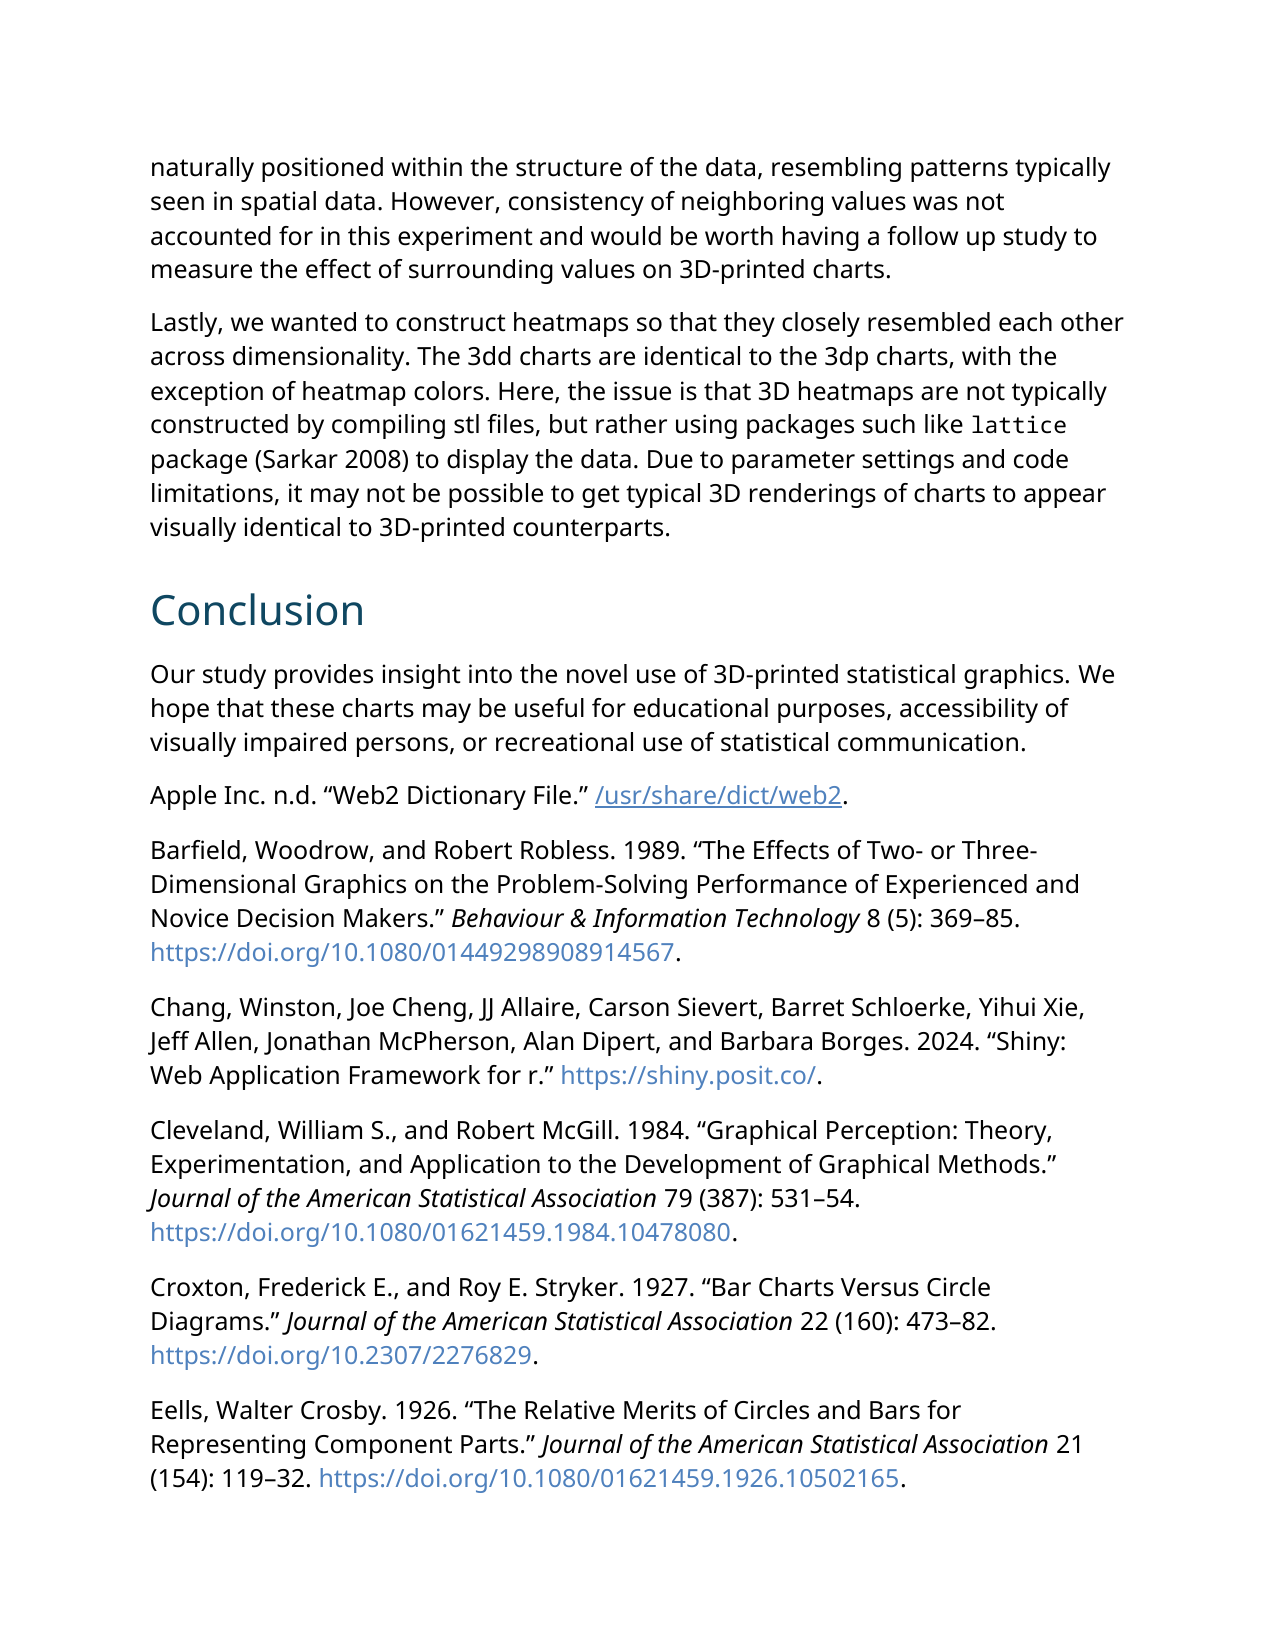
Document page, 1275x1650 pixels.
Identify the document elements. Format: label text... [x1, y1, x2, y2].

text Lastly, we wanted to construct heatmaps so that they closely resembled each other across dimensionality. The 3dd charts are identical to the 3dp charts, with the exception of heatmap colors. Here, the issue is that 3D heatmaps are not typically constructed by compiling stl files, but rather using packages such like lattice package (Sarkar 2008) to display the data. Due to parameter settings and code limitations, it may not be possible to get typical 3D renderings of charts to appear visually identical to 3D-printed counterparts. [150, 305, 1125, 543]
text Chang, Winston, Joe Cheng, JJ Allaire, Carson Sievert, Barret Schloerke, Yihui Xie, Jeff Allen, Jonathan McPherson, Alan Dipert, and Barbara Borges. 2024. “Shiny: Web Application Framework for r.” https://shiny.posit.co/. [150, 989, 1125, 1092]
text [150, 150, 1125, 286]
text Barfield, Woodrow, and Robert Robless. 1989. “The Effects of Two- or Three-Dimensional Graphics on the Problem-Solving Performance of Experienced and Novice Decision Makers.” Behaviour & Information Technology 8 (5): 369–85. https://doi.org/10.1080/01449298908914567. [150, 832, 1125, 968]
text Croxton, Frederick E., and Roy E. Stryker. 1927. “Bar Charts Versus Circle Diagrams.” Journal of the American Statistical Association 22 (160): 473–82. https://doi.org/10.2307/2276829. [150, 1269, 1125, 1372]
text Eells, Walter Crosby. 1926. “The Relative Merits of Circles and Bars for Representing Component Parts.” Journal of the American Statistical Association 21 (154): 119–32. https://doi.org/10.1080/01621459.1926.10502165. [150, 1392, 1125, 1495]
text Cleveland, William S., and Robert McGill. 1984. “Graphical Perception: Theory, Experimentation, and Application to the Development of Graphical Methods.” Journal of the American Statistical Association 79 (387): 531–54. https://doi.org/10.1080/01621459.1984.10478080. [150, 1112, 1125, 1249]
subtitle Conclusion [150, 581, 1125, 638]
text Our study provides insight into the novel use of 3D-printed statistical graphics. We hope that these charts may be useful for educational purposes, accessibility of visually impaired persons, or recreational use of statistical communication. [150, 656, 1125, 759]
text Apple Inc. n.d. “Web2 Dictionary File.” /usr/share/dict/web2. [150, 777, 1125, 811]
